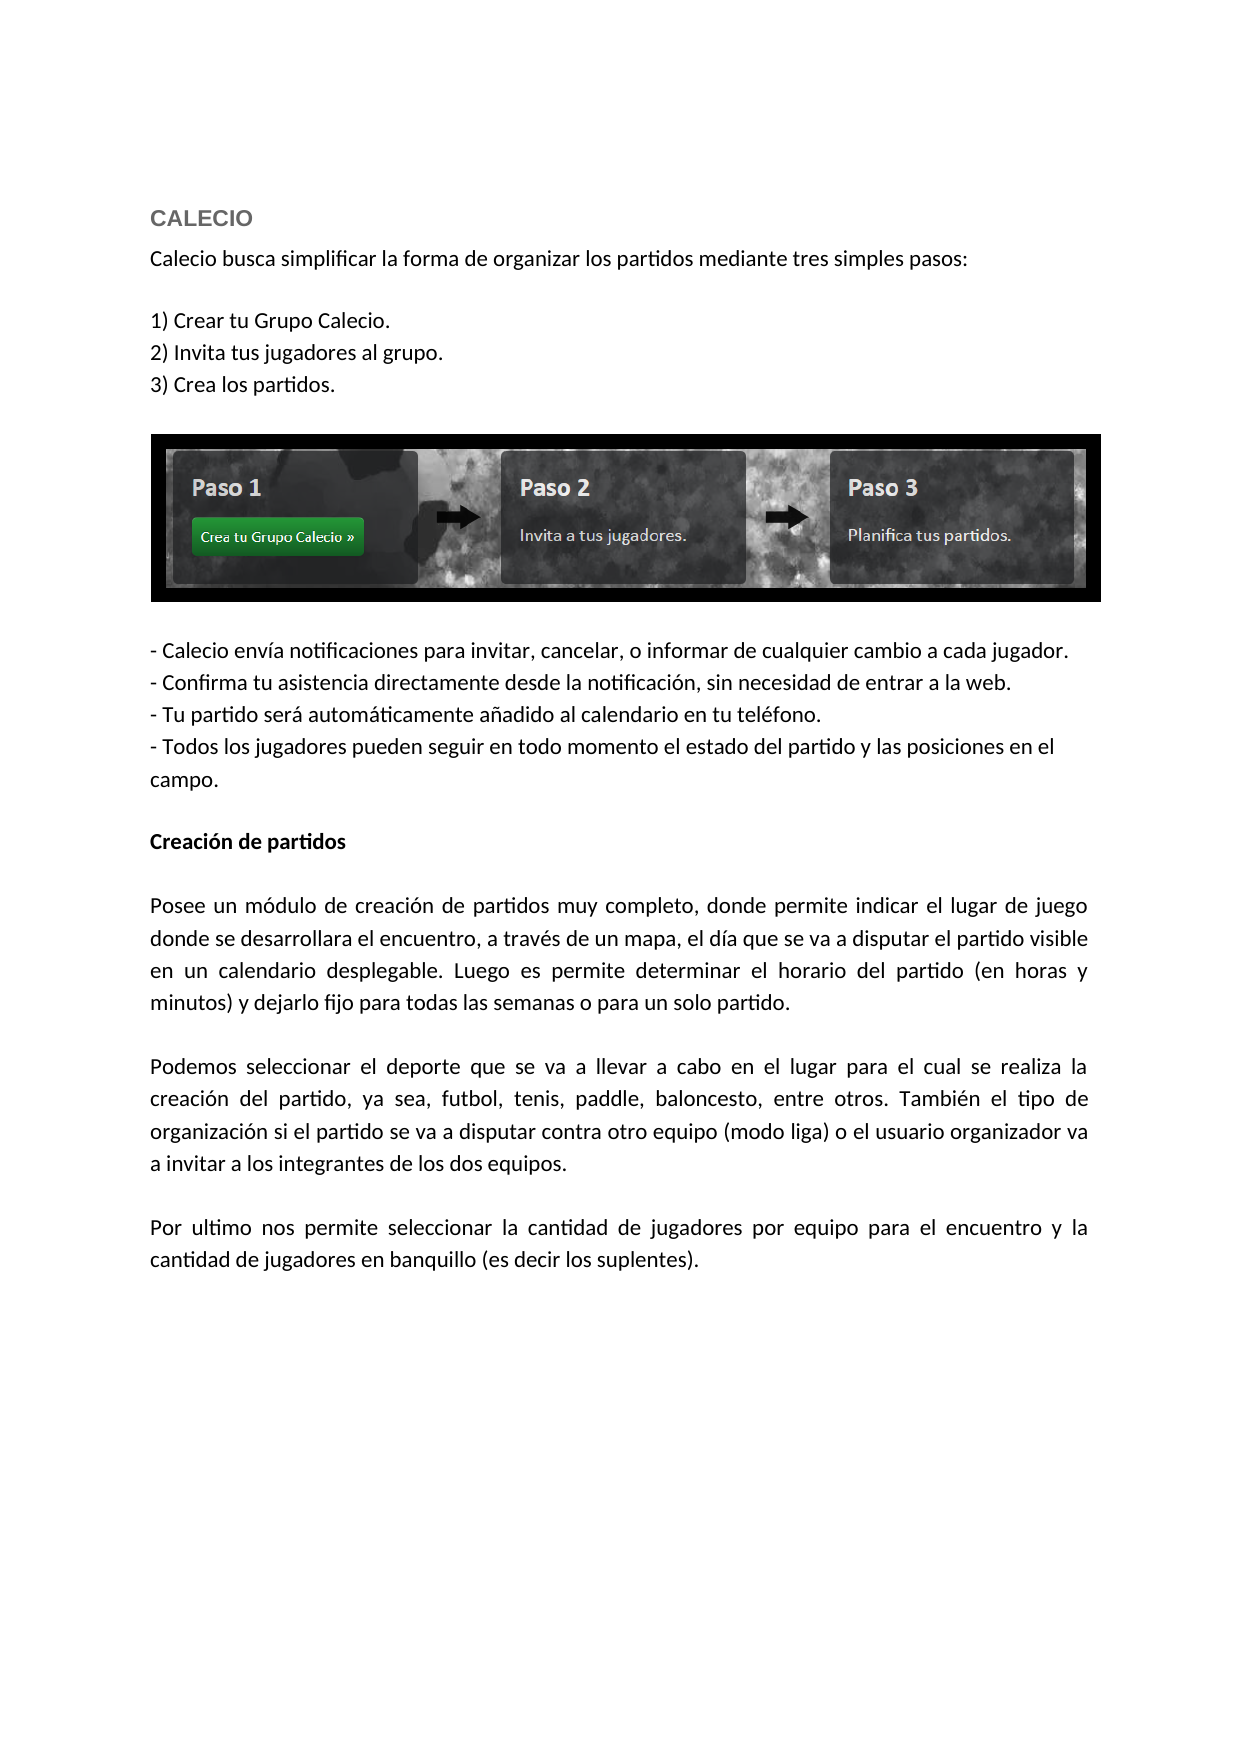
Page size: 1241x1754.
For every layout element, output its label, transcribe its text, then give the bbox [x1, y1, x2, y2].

text Calecio busca simplificar la forma de organizar los partidos mediante tres simples pasos: [150, 244, 1090, 272]
subtitle CALECIO [150, 205, 1090, 232]
picture [166, 449, 1086, 588]
text Posee un módulo de creación de partidos muy completo, donde permite indicar el lugar de juego donde se desarrollara el encuentro, a través de un mapa, el día que se va a disputar el partido visible en un calendario desplegable. Luego es permite determinar el horario del partido (en horas y minutos) y dejarlo fijo para todas las semanas o para un solo partido. [150, 891, 1090, 1016]
text Podemos seleccionar el deporte que se va a llevar a cabo en el lugar para el cual se realiza la creación del partido, ya sea, futbol, tenis, paddle, baloncesto, entre otros. También el tipo de organización si el partido se va a disputar contra otro equipo (modo liga) o el usuario organizador va a invitar a los integrantes de los dos equipos. [150, 1052, 1090, 1177]
text 1) Crear tu Grupo Calecio. 2) Invita tus jugadores al grupo. 3) Crea los partidos. [150, 306, 1090, 398]
text Por ultimo nos permite seleccionar la cantidad de jugadores por equipo para el encuentro y la cantidad de jugadores en banquillo (es decir los suplentes). [150, 1213, 1090, 1273]
text Creación de partidos [150, 827, 1090, 855]
text - Calecio envía notificaciones para invitar, cancelar, o informar de cualquier cambio a cada jugador. - Confirma tu asistencia directamente desde la notificación, sin necesidad de entrar a la web. - Tu partido será automáticamente añadido al calendario en tu teléfono. - Todos los jugadores pueden seguir en todo momento el estado del partido y las posiciones en el campo. [150, 636, 1090, 793]
